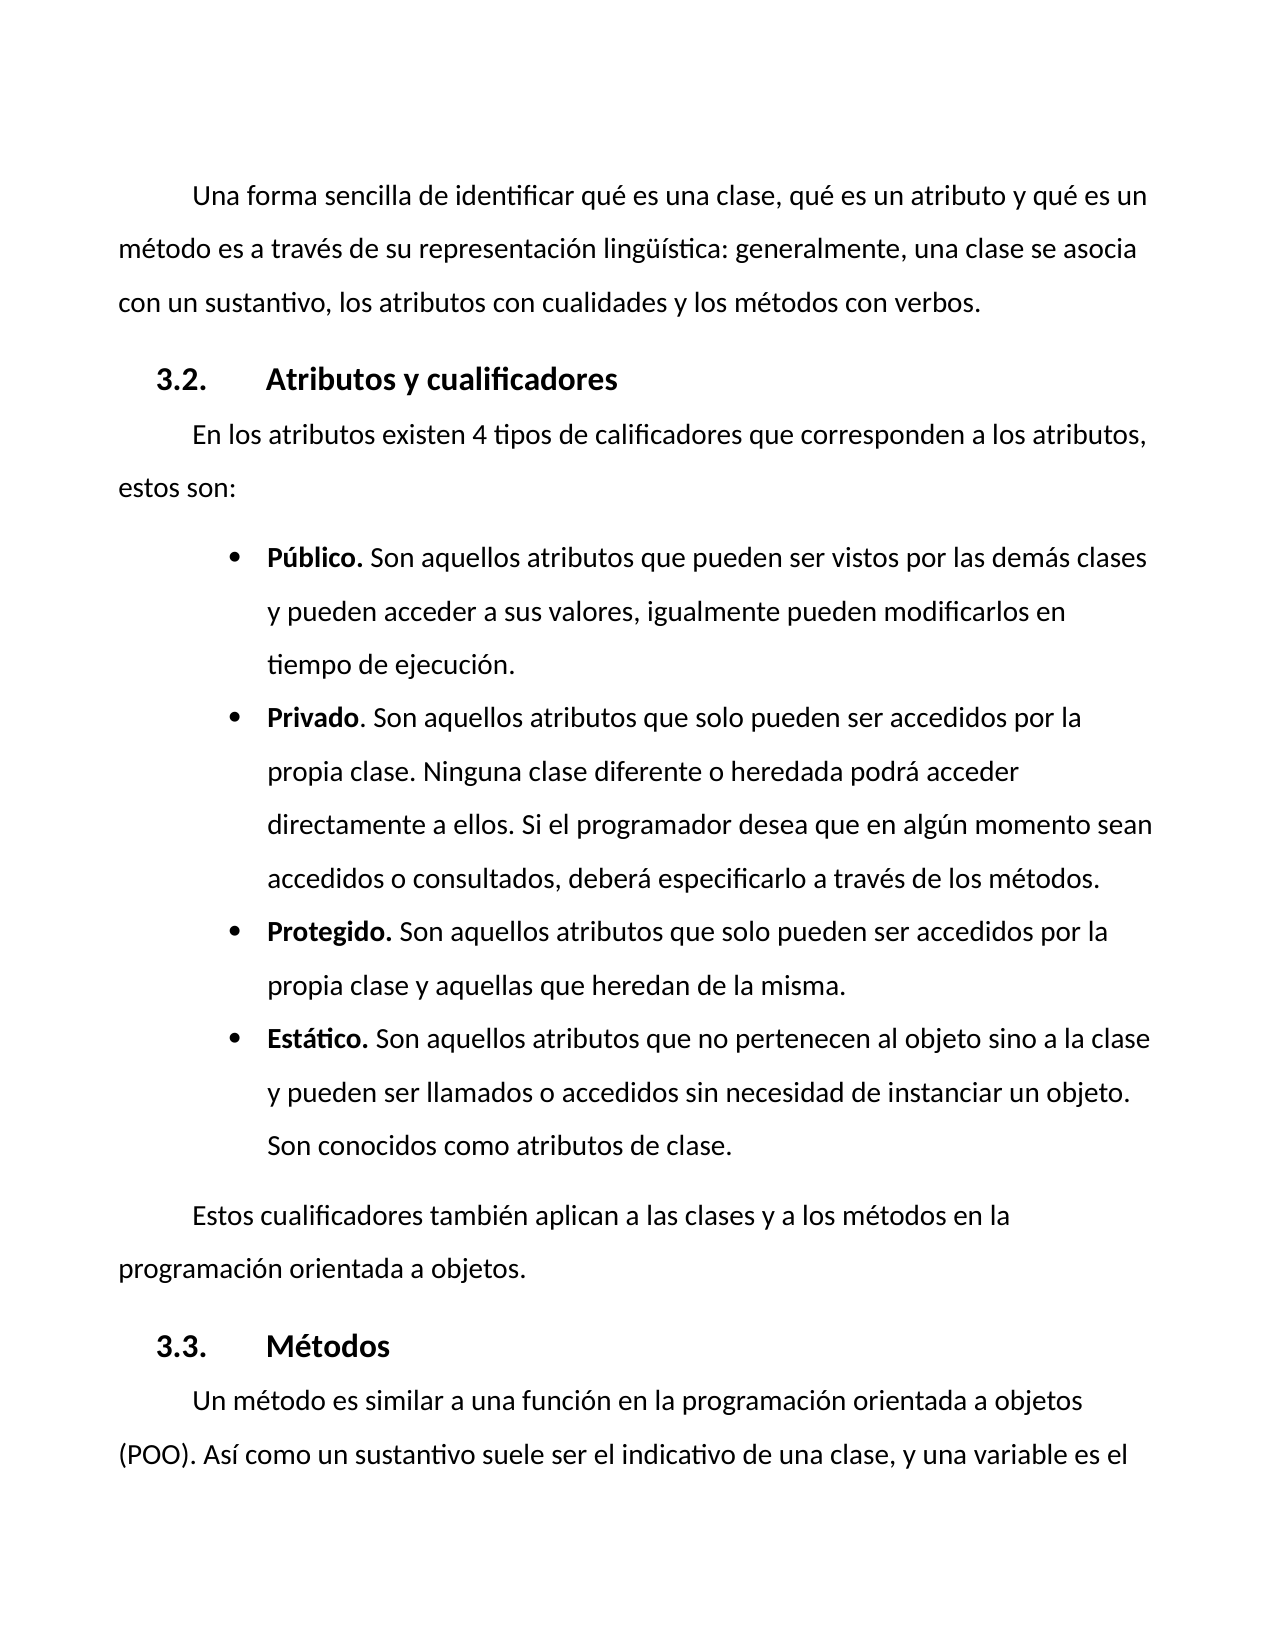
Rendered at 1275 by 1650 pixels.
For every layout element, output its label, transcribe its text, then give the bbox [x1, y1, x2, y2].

subtitle Atributos y cualificadores [156, 358, 1157, 399]
list Privado. Son aquellos atributos que solo pueden ser accedidos por la propia clase. Ninguna clase diferente o heredada podrá acceder directamente a ellos. Si el programador desea que en algún momento sean accedidos o consultados, deberá especificarlo a través de los métodos. [229, 699, 1157, 896]
text Estos cualificadores también aplican a las clases y a los métodos en la programación orientada a objetos. [118, 1197, 1157, 1286]
list Público. Son aquellos atributos que pueden ser vistos por las demás clases y pueden acceder a sus valores, igualmente pueden modificarlos en tiempo de ejecución. [229, 539, 1157, 682]
text Una forma sencilla de identificar qué es una clase, qué es un atributo y qué es un método es a través de su representación lingüística: generalmente, una clase se asocia con un sustantivo, los atributos con cualidades y los métodos con verbos. [118, 177, 1157, 320]
list Estático. Son aquellos atributos que no pertenecen al objeto sino a la clase y pueden ser llamados o accedidos sin necesidad de instanciar un objeto. Son conocidos como atributos de clase. [229, 1020, 1157, 1163]
text En los atributos existen 4 tipos de calificadores que corresponden a los atributos, estos son: [118, 416, 1157, 505]
list Protegido. Son aquellos atributos que solo pueden ser accedidos por la propia clase y aquellas que heredan de la misma. [229, 913, 1157, 1002]
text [118, 1382, 1157, 1471]
subtitle Métodos [156, 1325, 1157, 1366]
